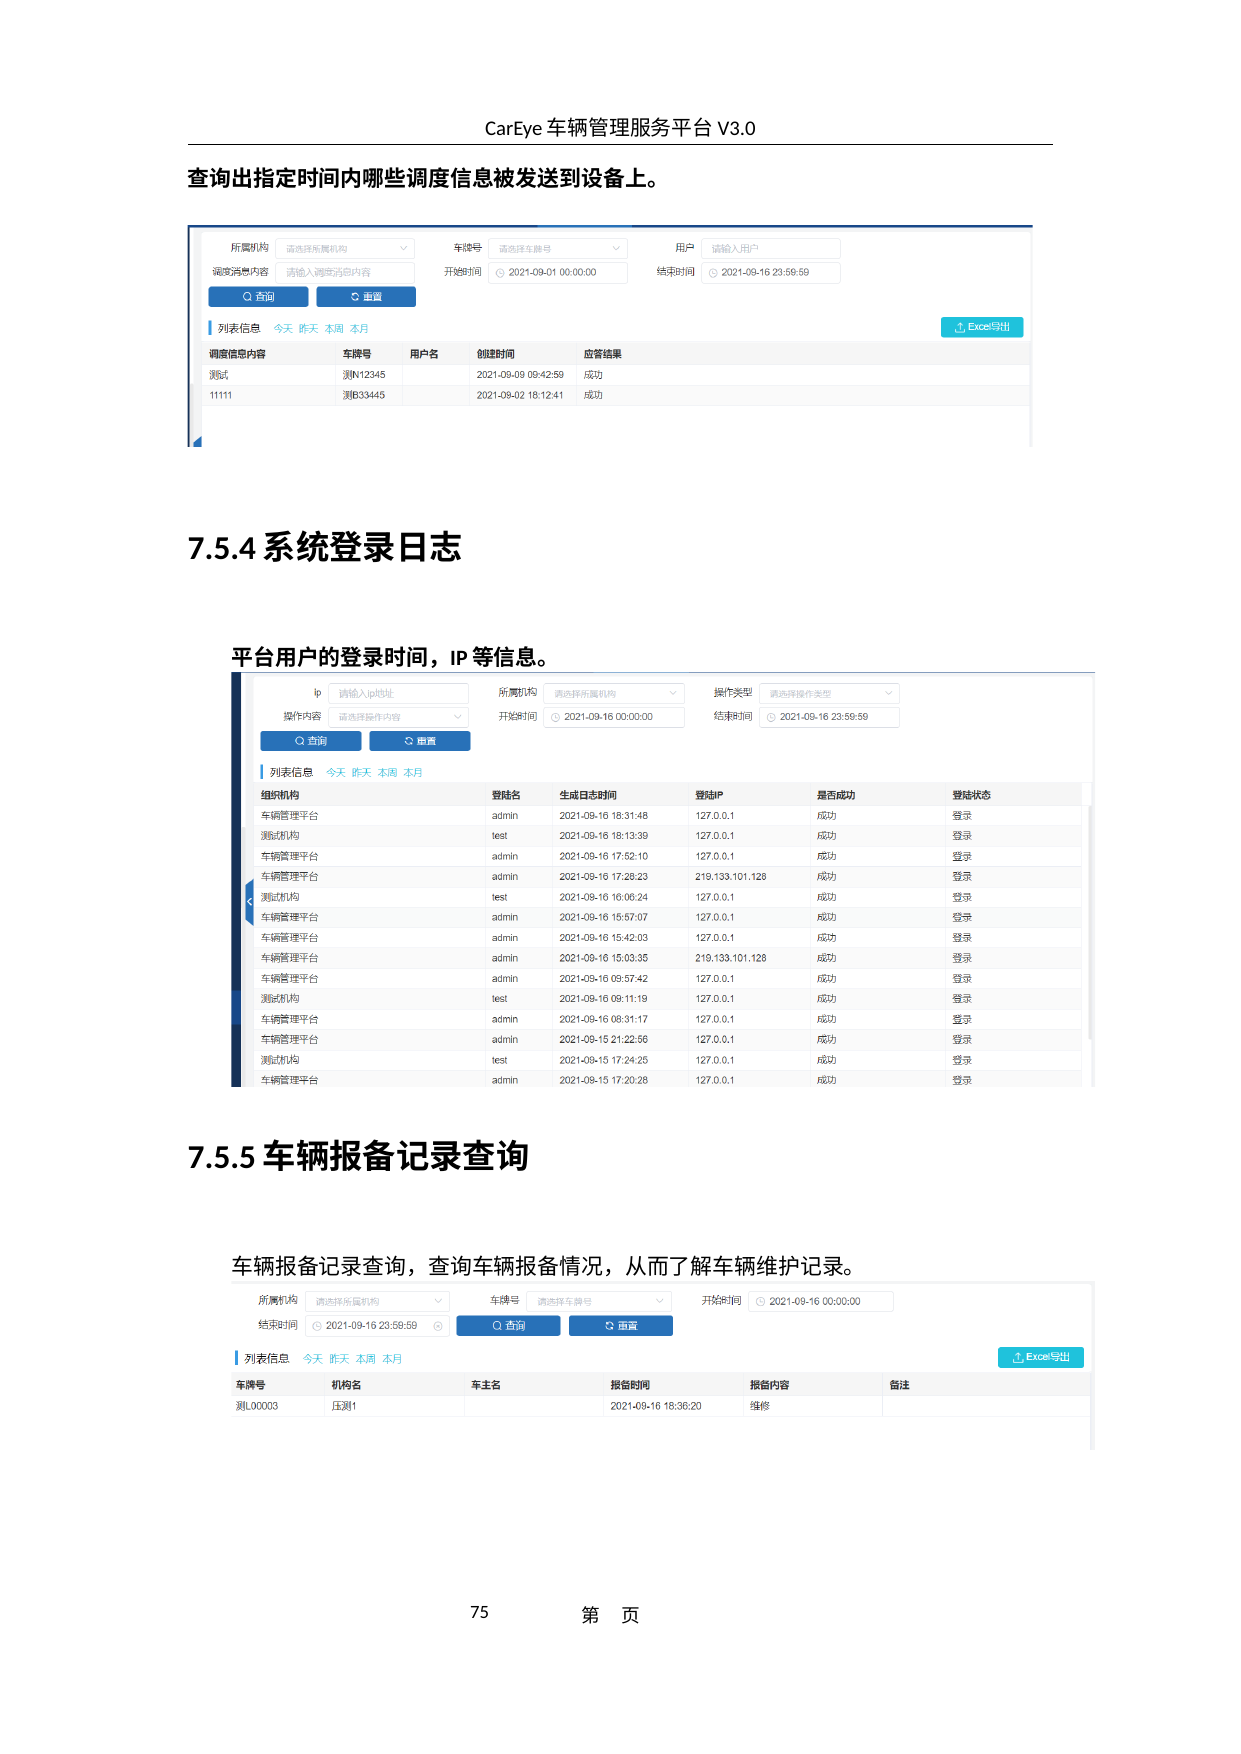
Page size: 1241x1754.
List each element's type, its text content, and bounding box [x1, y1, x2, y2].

picture [187, 225, 1033, 447]
picture [231, 1281, 1095, 1450]
picture [231, 672, 1096, 1087]
subtitle 系统登录日志 [187, 512, 1053, 577]
subtitle 车辆报备记录查询 [187, 1122, 1053, 1187]
text 查询出指定时间内哪些调度信息被发送到设备上。 [187, 160, 1053, 193]
text 车辆报备记录查询，查询车辆报备情况，从而了解车辆维护记录。 [187, 1249, 1053, 1281]
text 平台用户的登录时间，IP等信息。 [187, 639, 1053, 672]
